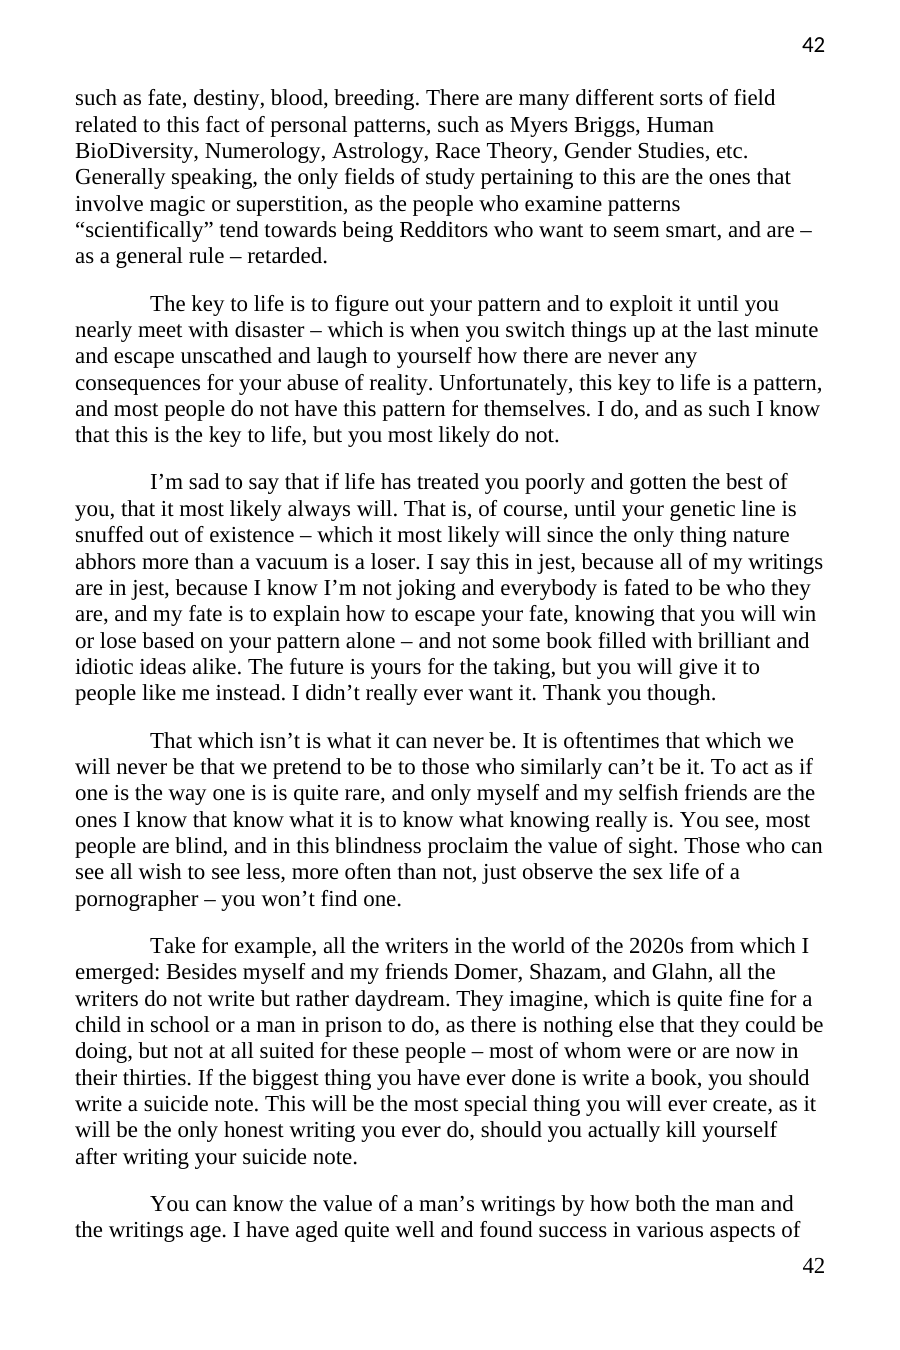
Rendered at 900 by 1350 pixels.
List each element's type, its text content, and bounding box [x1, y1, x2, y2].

text I’m sad to say that if life has treated you poorly and gotten the best of you, that it most likely always will. That is, of course, until your genetic line is snuffed out of existence – which it most likely will since the only thing nature abhors more than a vacuum is a loser. I say this in jest, because all of my writings are in jest, because I know I’m not joking and everybody is fated to be who they are, and my fate is to explain how to escape your fate, knowing that you will win or lose based on your pattern alone – and not some book filled with brilliant and idiotic ideas alike. The future is yours for the taking, but you will give it to people like me instead. I didn’t really ever want it. Thank you though. [75, 469, 825, 706]
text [75, 1190, 825, 1243]
text Take for example, all the writers in the world of the 2020s from which I emerged: Besides myself and my friends Domer, Shazam, and Glahn, all the writers do not write but rather daydream. They imagine, which is quite fine for a child in school or a man in prison to do, as there is nothing else that they could be doing, but not at all suited for these people – most of whom were or are now in their thirties. If the biggest thing you have ever done is write a book, you should write a suicide note. This will be the most special thing you will ever create, as it will be the only honest writing you ever do, should you actually kill yourself after writing your suicide note. [75, 932, 825, 1169]
text The key to life is to figure out your pattern and to exploit it until you nearly meet with disaster – which is when you switch things up at the last minute and escape unscathed and laugh to yourself how there are never any consequences for your abuse of reality. Unfortunately, this key to life is a pattern, and most people do not have this pattern for themselves. I do, and as such I know that this is the key to life, but you most likely do not. [75, 290, 825, 448]
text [75, 84, 825, 269]
text That which isn’t is what it can never be. It is oftentimes that which we will never be that we pretend to be to those who similarly can’t be it. To act as if one is the way one is is quite rare, and only myself and my selfish friends are the ones I know that know what it is to know what knowing really is. You see, most people are blind, and in this blindness proclaim the value of sight. Those who can see all wish to see less, more often than not, just observe the sex life of a pornographer – you won’t find one. [75, 727, 825, 911]
